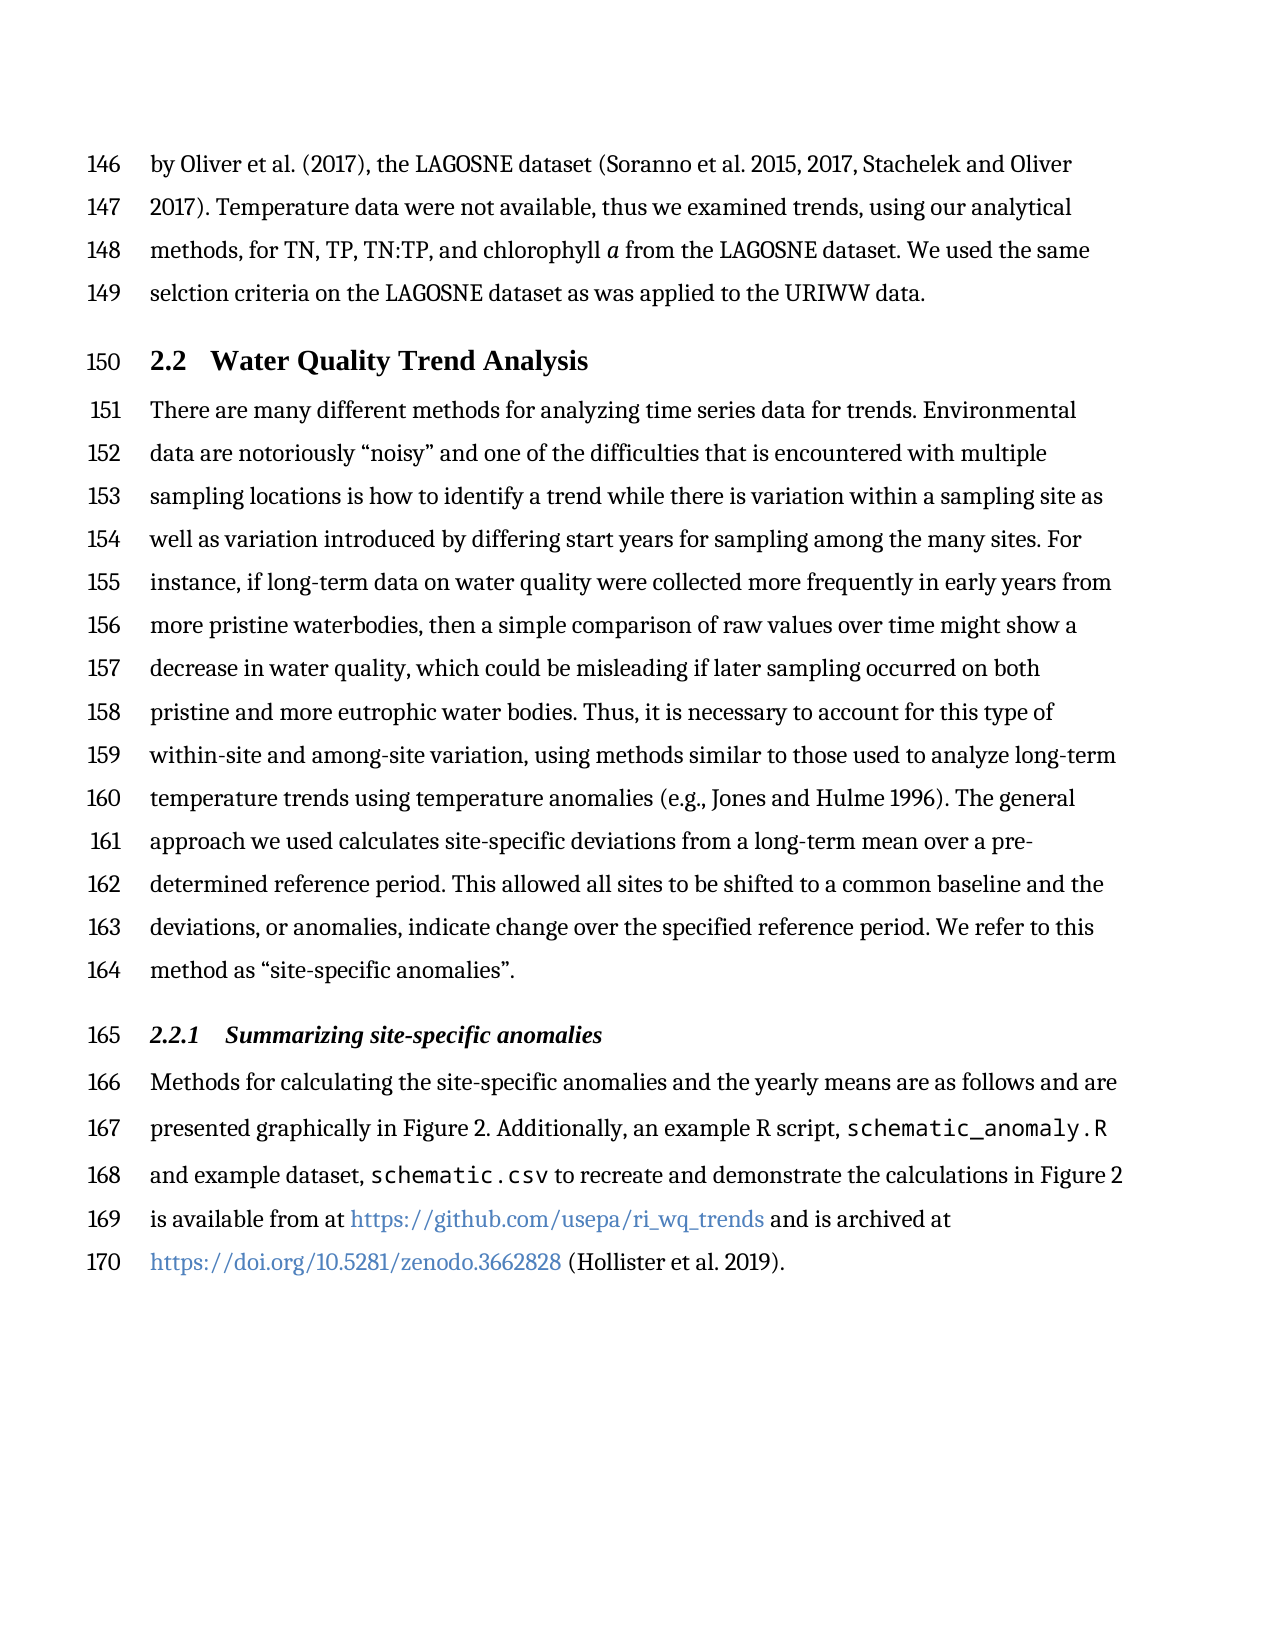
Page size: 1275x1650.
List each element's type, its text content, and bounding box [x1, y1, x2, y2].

subtitle Summarizing site-specific anomalies [150, 1020, 1125, 1049]
text Methods for calculating the site-specific anomalies and the yearly means are as follows and are presented graphically in Figure 2. Additionally, an example R script, schematic_anomaly.R and example dataset, schematic.csv to recreate and demonstrate the calculations in Figure 2 is available from at https://github.com/usepa/ri_wq_trends and is archived at https://doi.org/10.5281/zenodo.3662828 (Hollister et al. 2019). [150, 1068, 1125, 1276]
text There are many different methods for analyzing time series data for trends. Environmental data are notoriously “noisy” and one of the difficulties that is encountered with multiple sampling locations is how to identify a trend while there is variation within a sampling site as well as variation introduced by differing start years for sampling among the many sites. For instance, if long-term data on water quality were collected more frequently in early years from more pristine waterbodies, then a simple comparison of raw values over time might show a decrease in water quality, which could be misleading if later sampling occurred on both pristine and more eutrophic water bodies. Thus, it is necessary to account for this type of within-site and among-site variation, using methods similar to those used to analyze long-term temperature trends using temperature anomalies (e.g., Jones and Hulme 1996). The general approach we used calculates site-specific deviations from a long-term mean over a pre-determined reference period. This allowed all sites to be shifted to a common baseline and the deviations, or anomalies, indicate change over the specified reference period. We refer to this method as “site-specific anomalies”. [150, 396, 1125, 985]
subtitle Water Quality Trend Analysis [150, 343, 1125, 377]
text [150, 150, 1125, 308]
